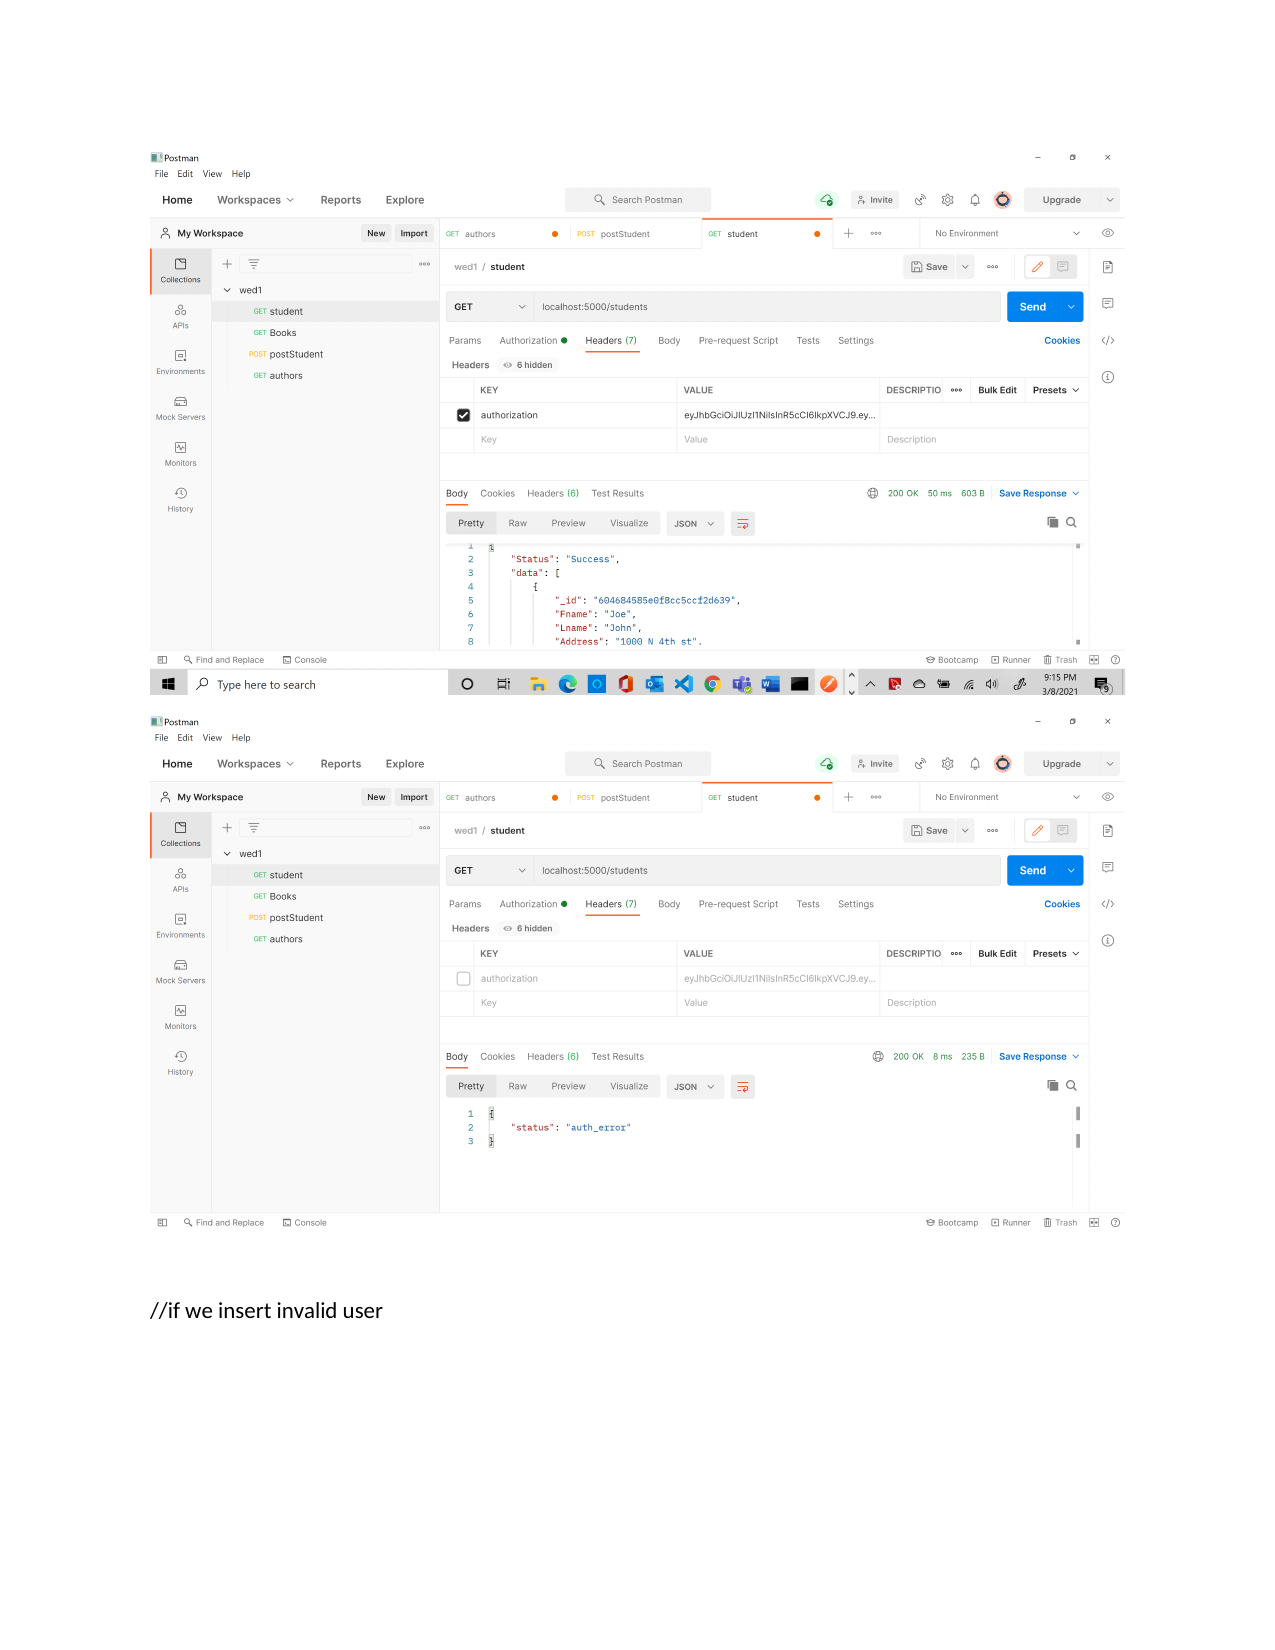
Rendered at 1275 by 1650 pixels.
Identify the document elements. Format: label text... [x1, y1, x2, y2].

picture [150, 713, 1125, 1231]
text //if we insert invalid user [150, 1297, 1125, 1325]
picture [150, 150, 1125, 695]
